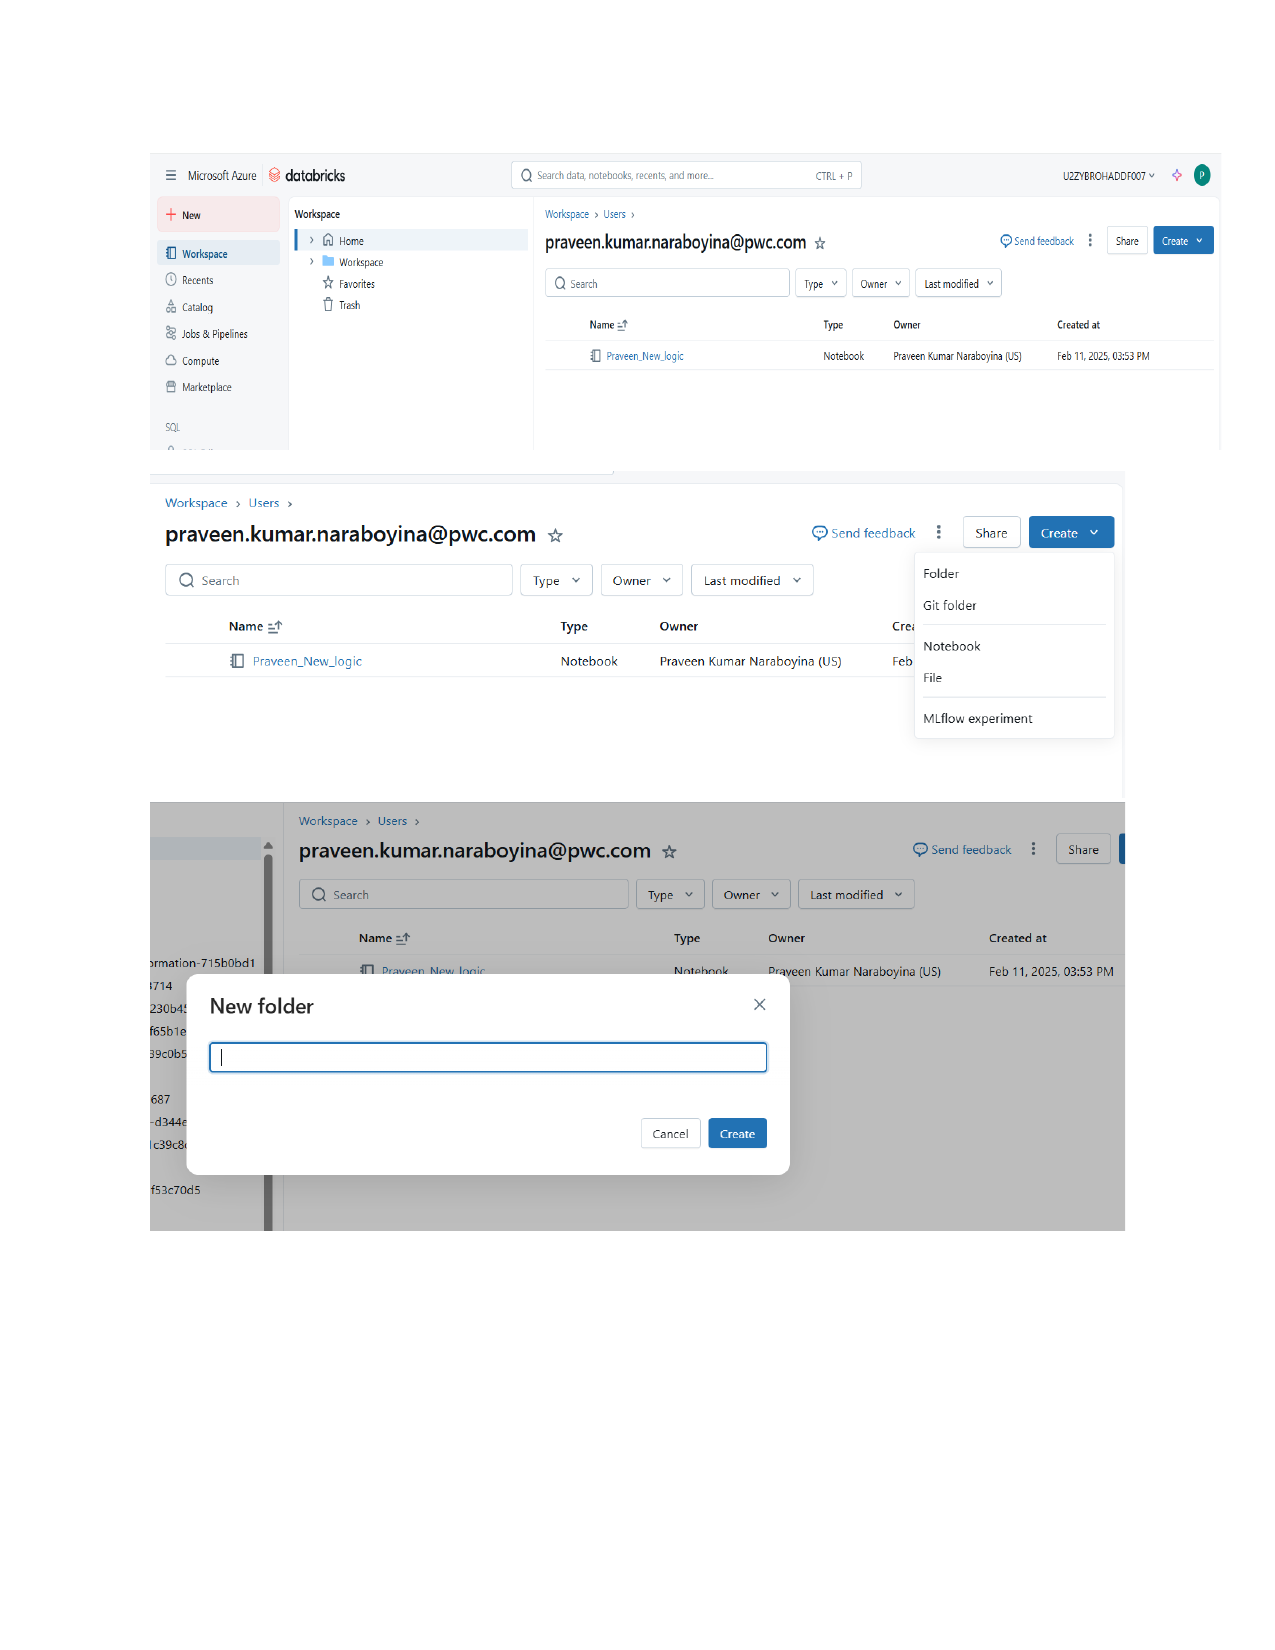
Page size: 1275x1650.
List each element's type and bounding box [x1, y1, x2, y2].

picture [150, 471, 1125, 798]
picture [150, 802, 1125, 1231]
picture [150, 150, 1222, 450]
